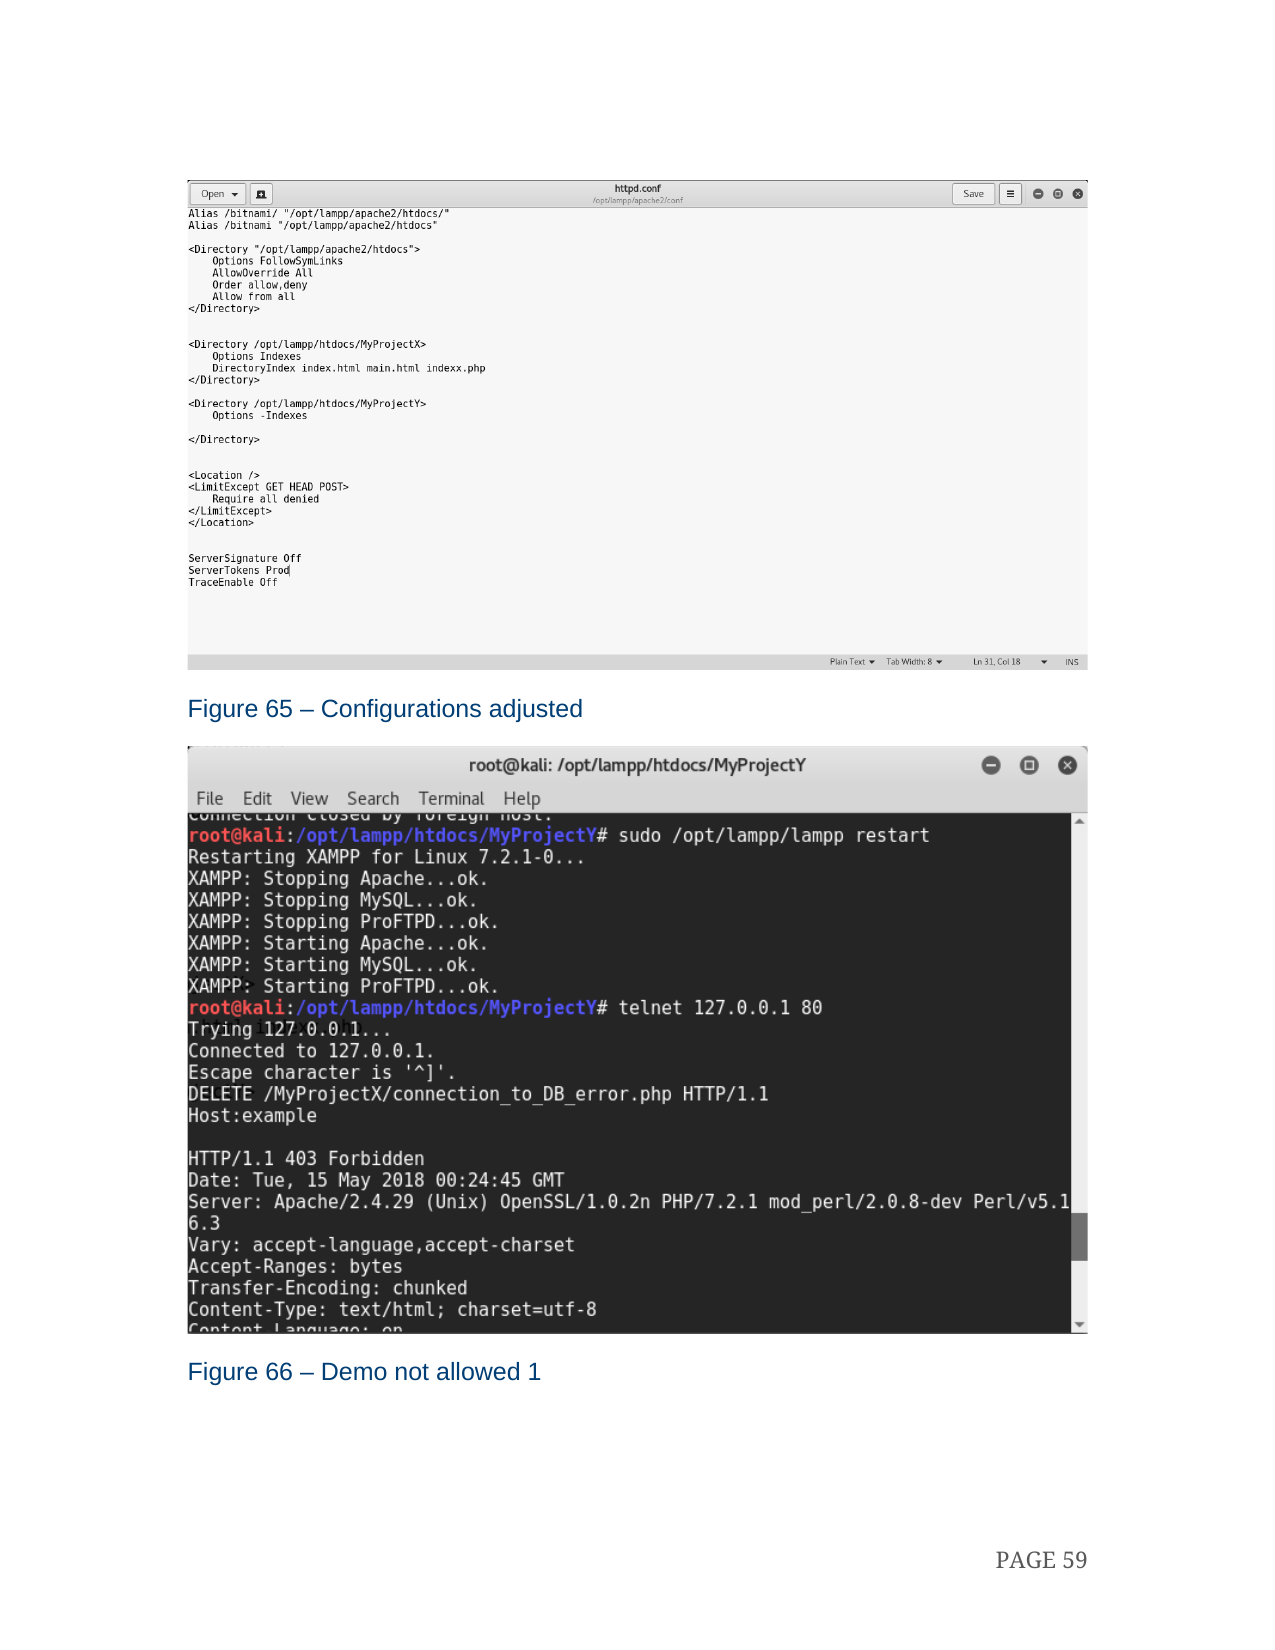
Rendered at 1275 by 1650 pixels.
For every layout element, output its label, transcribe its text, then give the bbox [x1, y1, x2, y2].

text Figure 66 – Demo not allowed 1 [187, 1357, 1087, 1386]
picture [187, 746, 1088, 1334]
picture [187, 180, 1088, 670]
text Figure 65 – Configurations adjusted [187, 693, 1087, 722]
